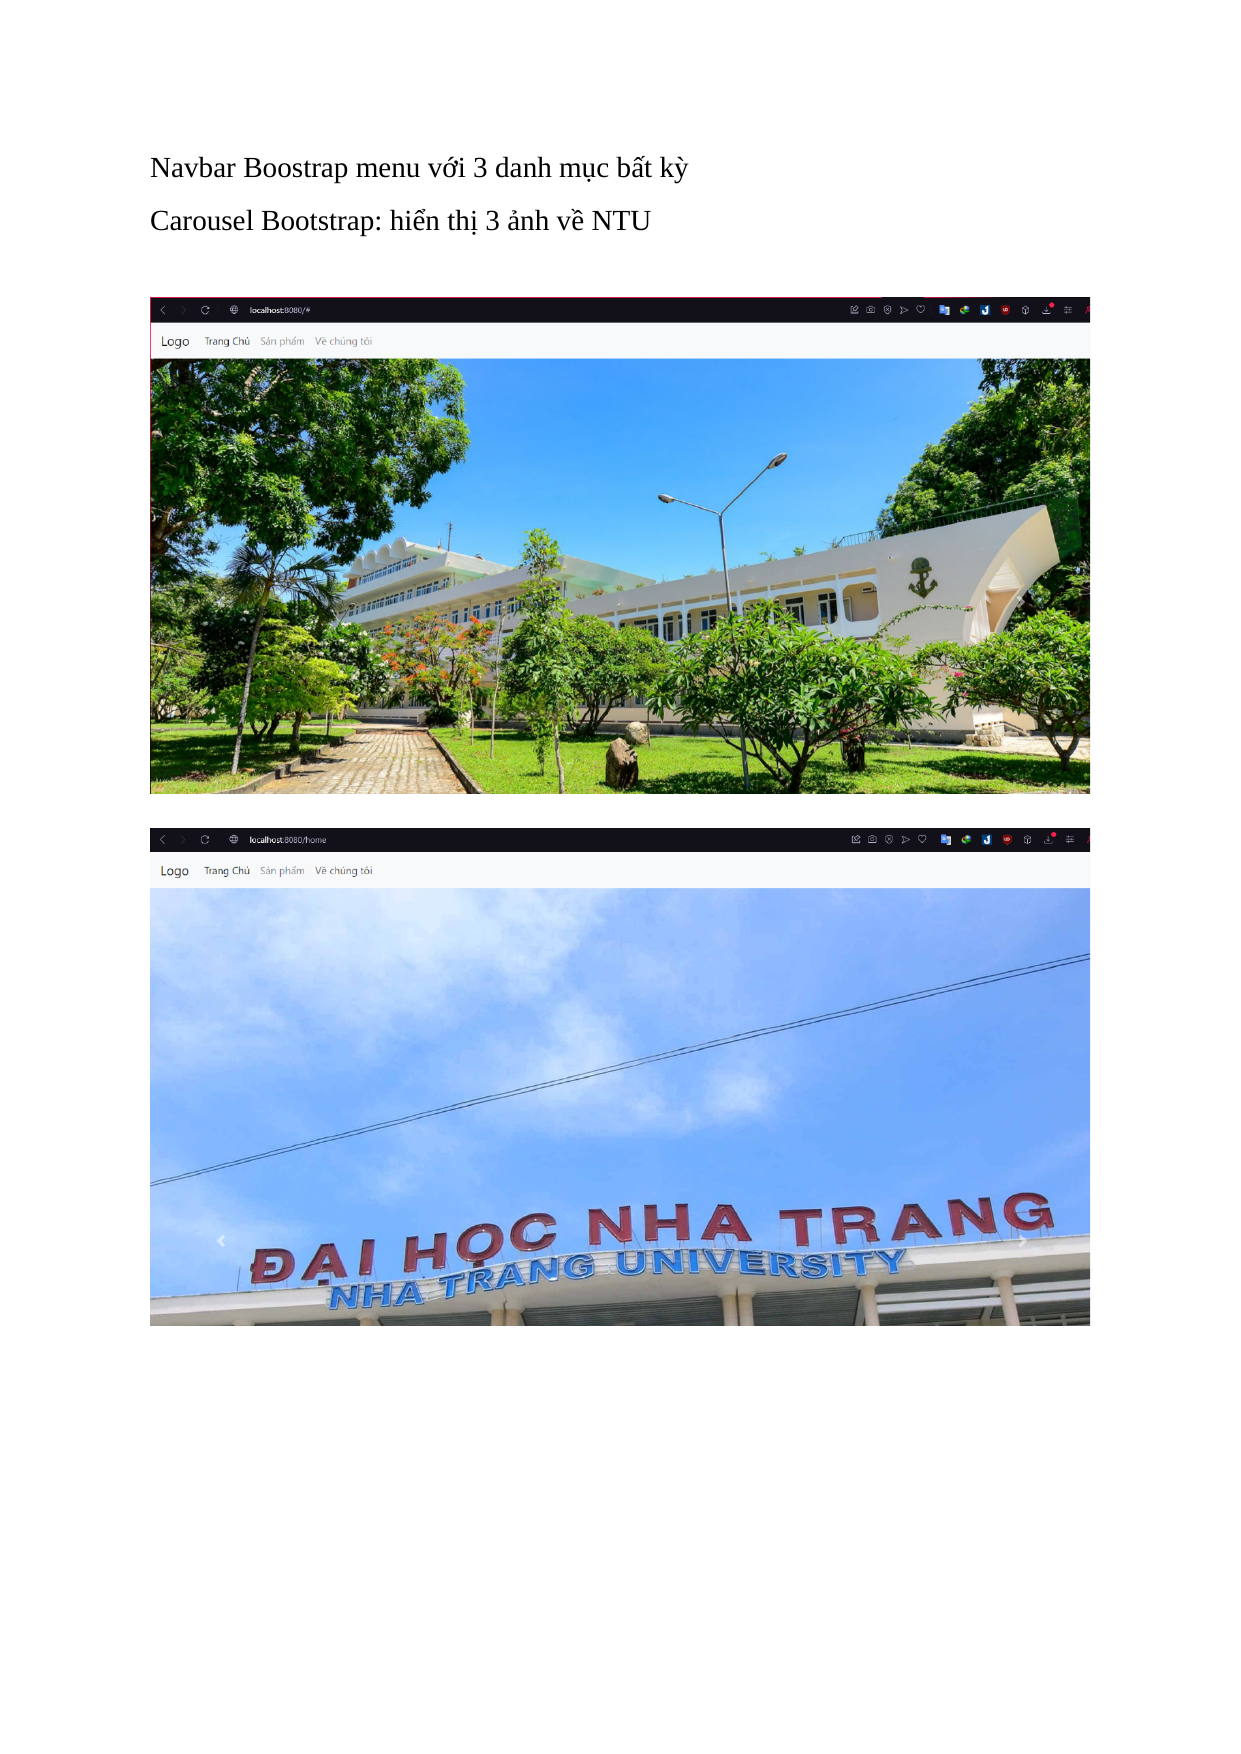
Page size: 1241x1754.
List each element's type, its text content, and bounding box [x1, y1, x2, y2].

text Carousel Bootstrap: hiển thị 3 ảnh về NTU [150, 203, 1090, 236]
text Navbar Boostrap menu với 3 danh mục bất kỳ [150, 150, 1090, 183]
picture [150, 297, 1091, 794]
picture [150, 828, 1091, 1326]
